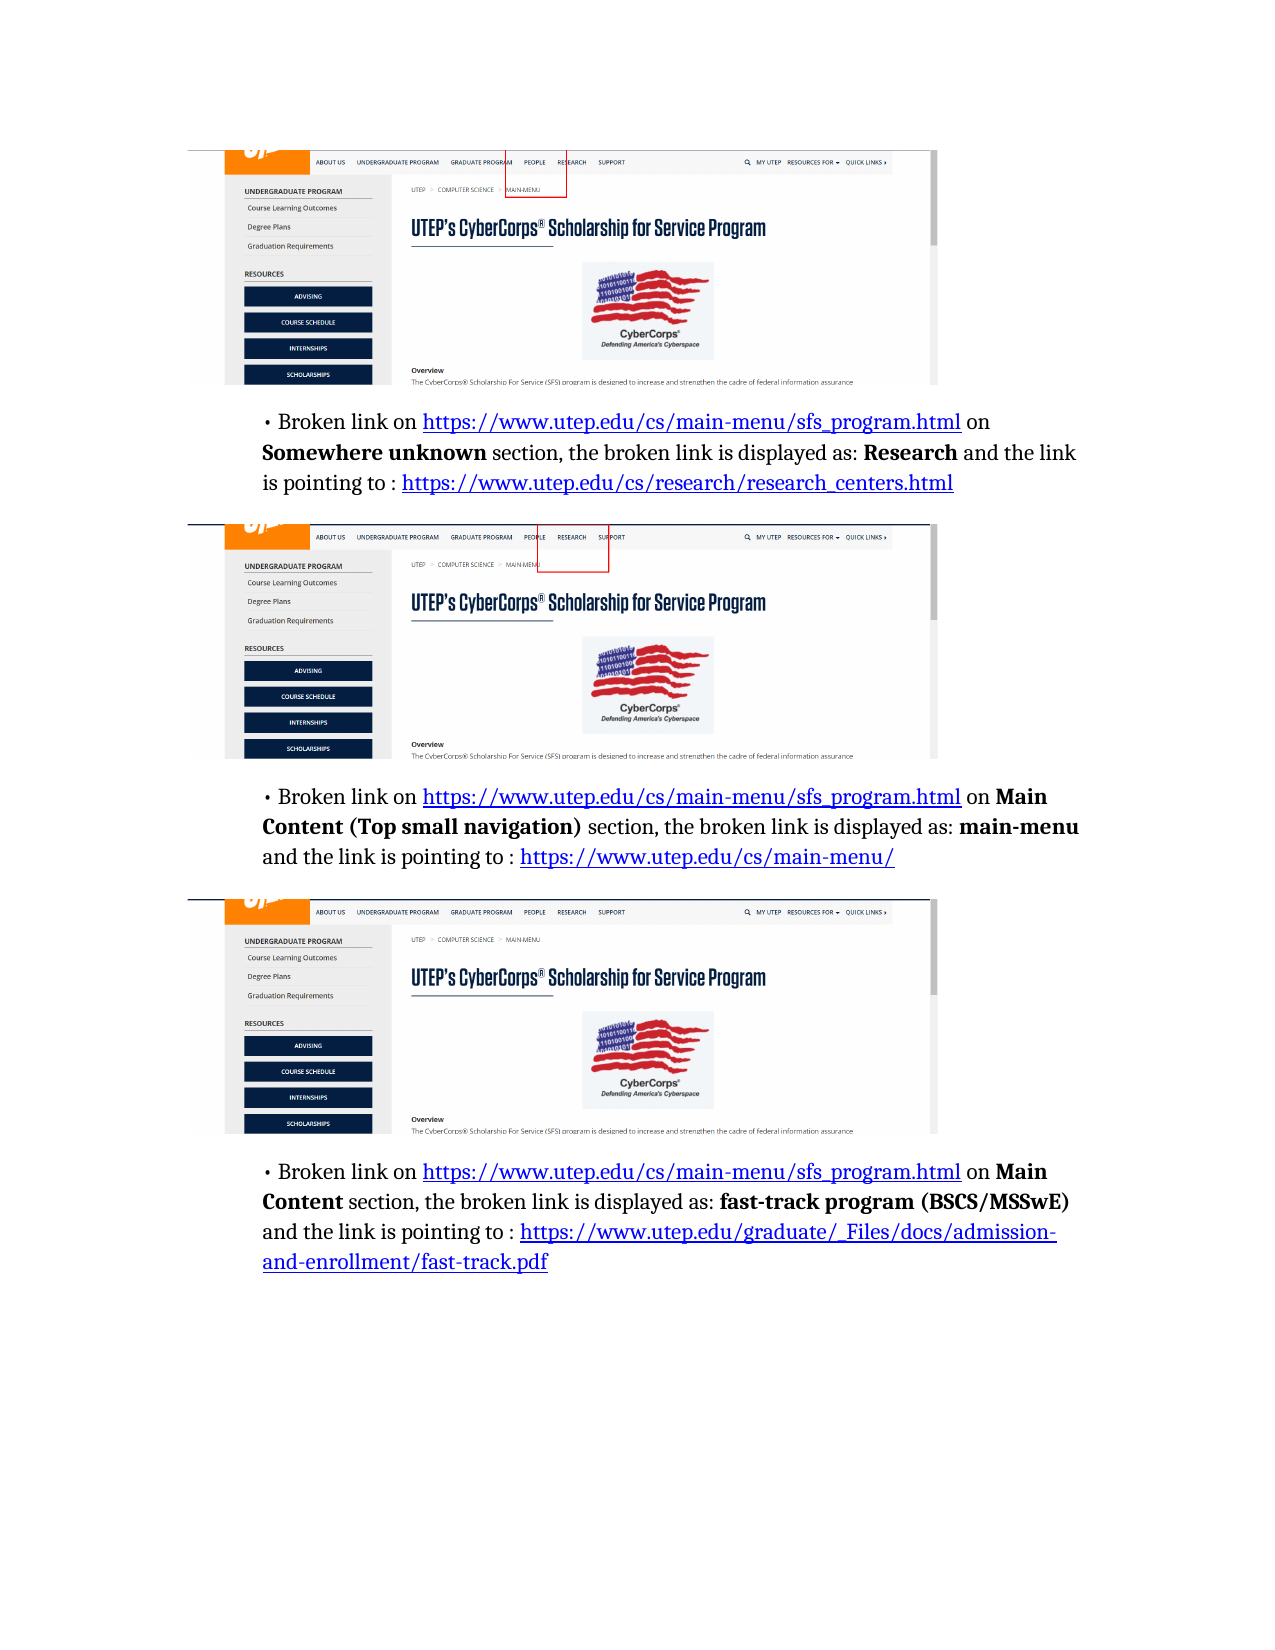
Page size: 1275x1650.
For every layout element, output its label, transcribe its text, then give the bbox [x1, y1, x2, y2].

text • Broken link on https://www.utep.edu/cs/main-menu/sfs_program.html on Main Content section, the broken link is displayed as: fast-track program (BSCS/MSSwE) and the link is pointing to : https://www.utep.edu/graduate/_Files/docs/admission-and-enrollment/fast-track.pdf [262, 1158, 1087, 1275]
text • Broken link on https://www.utep.edu/cs/main-menu/sfs_program.html on Main Content (Top small navigation) section, the broken link is displayed as: main-menu and the link is pointing to : https://www.utep.edu/cs/main-menu/ [262, 784, 1087, 871]
picture [187, 524, 938, 759]
picture [187, 150, 938, 385]
text • Broken link on https://www.utep.edu/cs/main-menu/sfs_program.html on Somewhere unknown section, the broken link is displayed as: Research and the link is pointing to : https://www.utep.edu/cs/research/research_centers.html [262, 409, 1087, 496]
picture [187, 899, 938, 1134]
